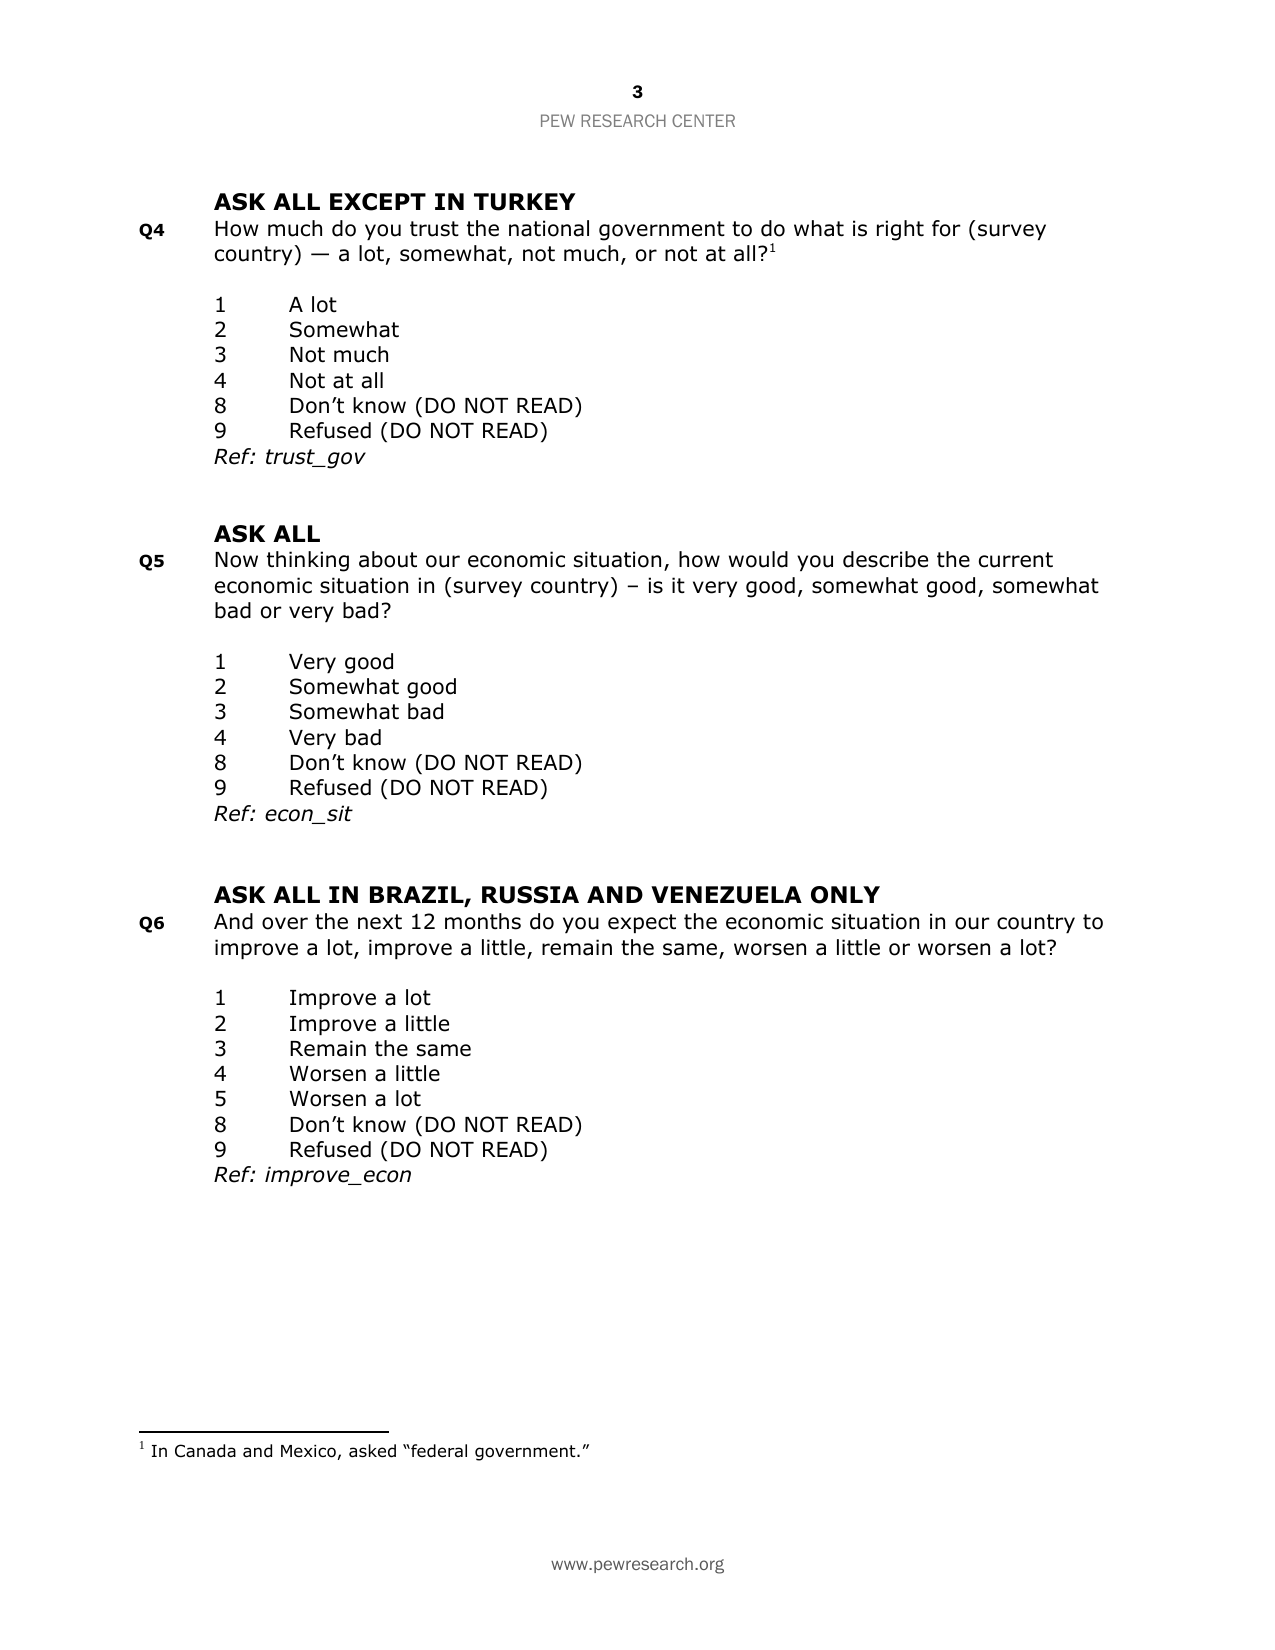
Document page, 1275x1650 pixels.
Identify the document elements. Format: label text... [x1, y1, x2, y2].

text Ref: econ_sit [214, 800, 1136, 825]
text 3 Somewhat bad [214, 699, 1136, 724]
text 8 Don’t know (DO NOT READ) [214, 392, 1136, 418]
text 1 Improve a lot [214, 985, 1136, 1010]
text Q4 How much do you trust the national government to do what is right for (survey country) — a lot, somewhat, not much, or not at all? [139, 215, 1136, 266]
text 3 Remain the same [214, 1035, 1136, 1061]
text 2 Somewhat good [214, 673, 1136, 699]
text 9 Refused (DO NOT READ) [214, 1137, 1136, 1162]
text 3 Not much [214, 342, 1136, 367]
text ASK ALL EXCEPT IN TURKEY [214, 187, 1136, 215]
text 5 Worsen a lot [214, 1086, 1136, 1111]
text 4 Very bad [214, 724, 1136, 749]
text 1 Very good [214, 648, 1136, 673]
text 2 Improve a little [214, 1010, 1136, 1035]
text ASK ALL [139, 519, 1136, 547]
text ASK ALL IN BRAZIL, RUSSIA AND VENEZUELA ONLY [139, 881, 1136, 909]
text Ref: trust_gov [139, 443, 1136, 468]
text Ref: improve_econ [214, 1162, 1136, 1187]
text Q5 Now thinking about our economic situation, how would you describe the current economic situation in (survey country) – is it very good, somewhat good, somewhat bad or very bad? [139, 547, 1136, 623]
text 9 Refused (DO NOT READ) [214, 418, 1136, 443]
text 4 Not at all [214, 367, 1136, 392]
text 4 Worsen a little [214, 1061, 1136, 1086]
text 8 Don’t know (DO NOT READ) [214, 749, 1136, 775]
text 2 Somewhat [214, 317, 1136, 342]
text Q6 And over the next 12 months do you expect the economic situation in our country to improve a lot, improve a little, remain the same, worsen a little or worsen a lot? [139, 909, 1136, 959]
text 1 A lot [214, 291, 1136, 317]
text 8 Don’t know (DO NOT READ) [214, 1111, 1136, 1137]
text 9 Refused (DO NOT READ) [214, 775, 1136, 800]
